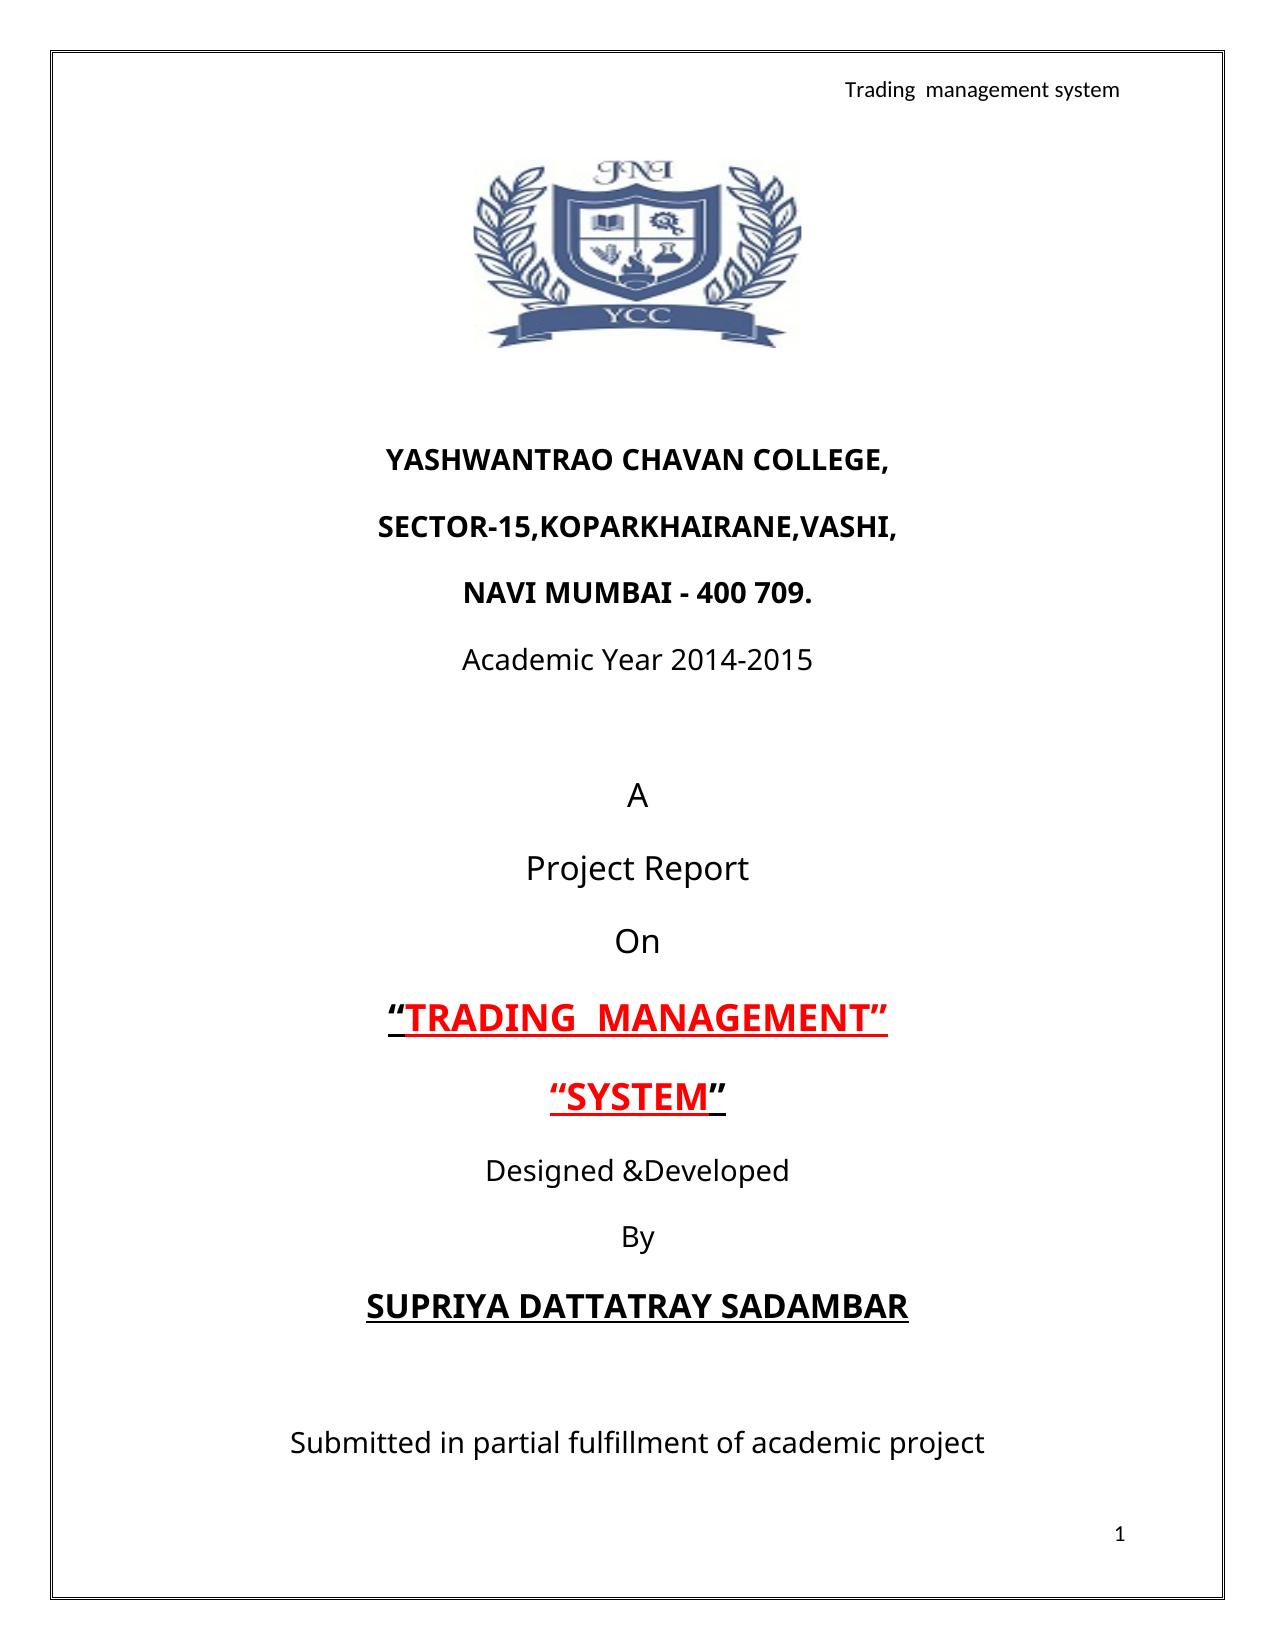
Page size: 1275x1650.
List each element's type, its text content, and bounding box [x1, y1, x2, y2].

text Academic Year 2014-2015 [150, 639, 1125, 678]
text Designed &Developed [150, 1150, 1125, 1189]
text SECTOR-15,KOPARKHAIRANE,VASHI, [150, 506, 1125, 546]
text NAVI MUMBAI - 400 709. [150, 572, 1125, 612]
text On [150, 918, 1125, 963]
text YASHWANTRAO CHAVAN COLLEGE, [150, 439, 1125, 479]
text “SYSTEM” [150, 1070, 1125, 1121]
text By [150, 1216, 1125, 1256]
text Submitted in partial fulfillment of academic project [150, 1422, 1125, 1462]
picture [473, 159, 802, 348]
text Project Report [150, 845, 1125, 890]
text A [150, 772, 1125, 817]
text SUPRIYA DATTATRAY SADAMBAR [150, 1283, 1125, 1328]
text “TRADING MANAGEMENT” [150, 991, 1125, 1042]
